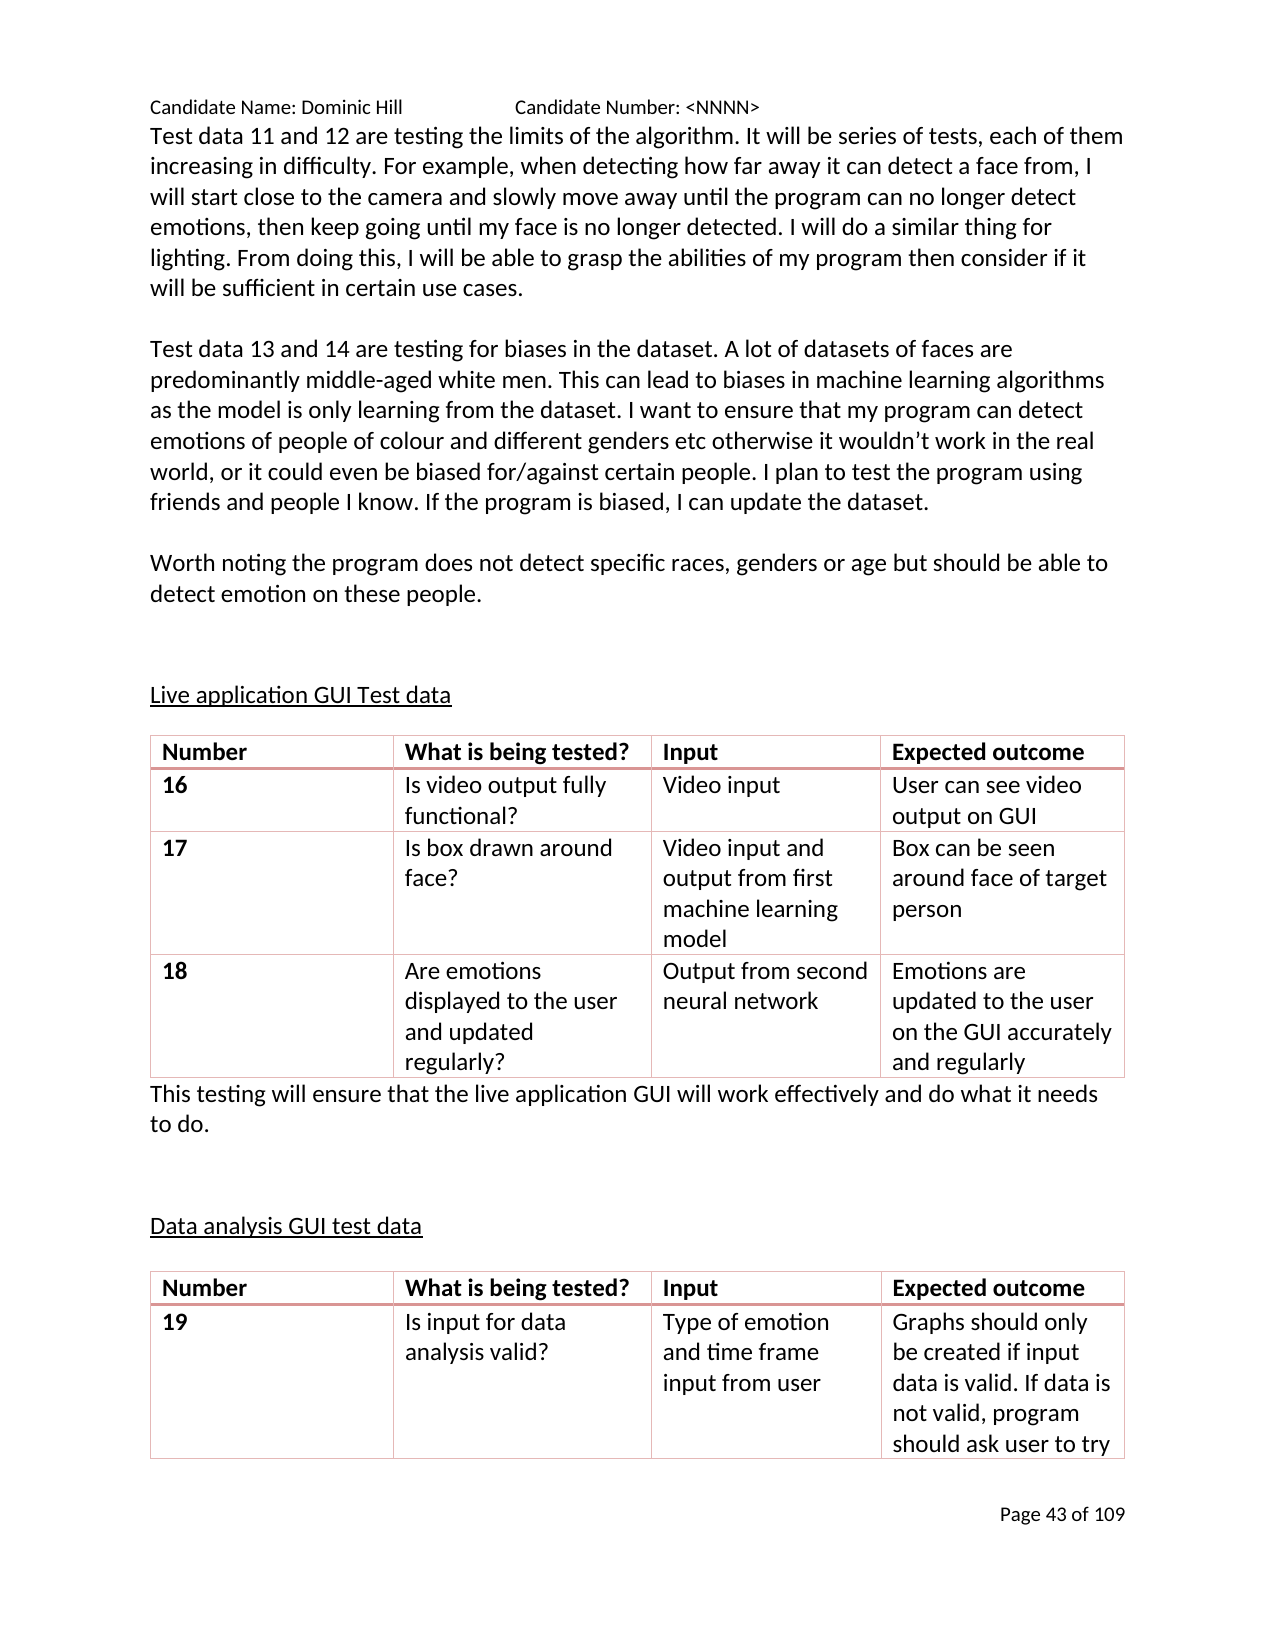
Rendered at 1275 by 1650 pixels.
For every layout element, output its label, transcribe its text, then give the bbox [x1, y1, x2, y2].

table_cell Output from second neural network [652, 955, 880, 1077]
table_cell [882, 1306, 1124, 1458]
table_cell Video input and output from first machine learning model [652, 832, 880, 954]
table_header Number [151, 1272, 393, 1302]
table_header Expected outcome [882, 1272, 1124, 1302]
text Data analysis GUI test data [150, 1210, 1125, 1240]
table_cell Emotions are updated to the user on the GUI accurately and regularly [881, 955, 1124, 1077]
table_cell 17 [151, 832, 393, 954]
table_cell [652, 1306, 881, 1458]
text Test data 11 and 12 are testing the limits of the algorithm. It will be series of tests, each of them increasing in difficulty. For example, when detecting how far away it can detect a face from, I will start close to the camera and slowly move away until the program can no longer detect emotions, then keep going until my face is no longer detected. I will do a similar thing for lighting. From doing this, I will be able to grasp the abilities of my program then consider if it will be sufficient in certain use cases. [150, 120, 1125, 303]
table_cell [394, 1306, 651, 1458]
table_header Expected outcome [881, 736, 1124, 767]
text This testing will ensure that the live application GUI will work effectively and do what it needs to do. [150, 1078, 1125, 1139]
table_cell Is video output fully functional? [394, 770, 651, 831]
table_cell 19 [151, 1306, 393, 1458]
table_cell 18 [151, 955, 393, 1077]
table_header What is being tested? [394, 736, 651, 767]
table_header Input [652, 1272, 881, 1302]
table_cell Video input [652, 770, 880, 831]
table_header Number [151, 736, 393, 767]
text Worth noting the program does not detect specific races, genders or age but should be able to detect emotion on these people. [150, 547, 1125, 608]
text Test data 13 and 14 are testing for biases in the dataset. A lot of datasets of faces are predominantly middle-aged white men. This can lead to biases in machine learning algorithms as the model is only learning from the dataset. I want to ensure that my program can detect emotions of people of colour and different genders etc otherwise it wouldn’t work in the real world, or it could even be biased for/against certain people. I plan to test the program using friends and people I know. If the program is biased, I can update the dataset. [150, 334, 1125, 517]
table_cell Are emotions displayed to the user and updated regularly? [394, 955, 651, 1077]
table_header What is being tested? [394, 1272, 651, 1302]
table_cell User can see video output on GUI [881, 770, 1124, 831]
table_header Input [652, 736, 880, 767]
table_cell Is box drawn around face? [394, 832, 651, 954]
table_cell 16 [151, 770, 393, 831]
text Live application GUI Test data [150, 679, 1125, 710]
table_cell Box can be seen around face of target person [881, 832, 1124, 954]
